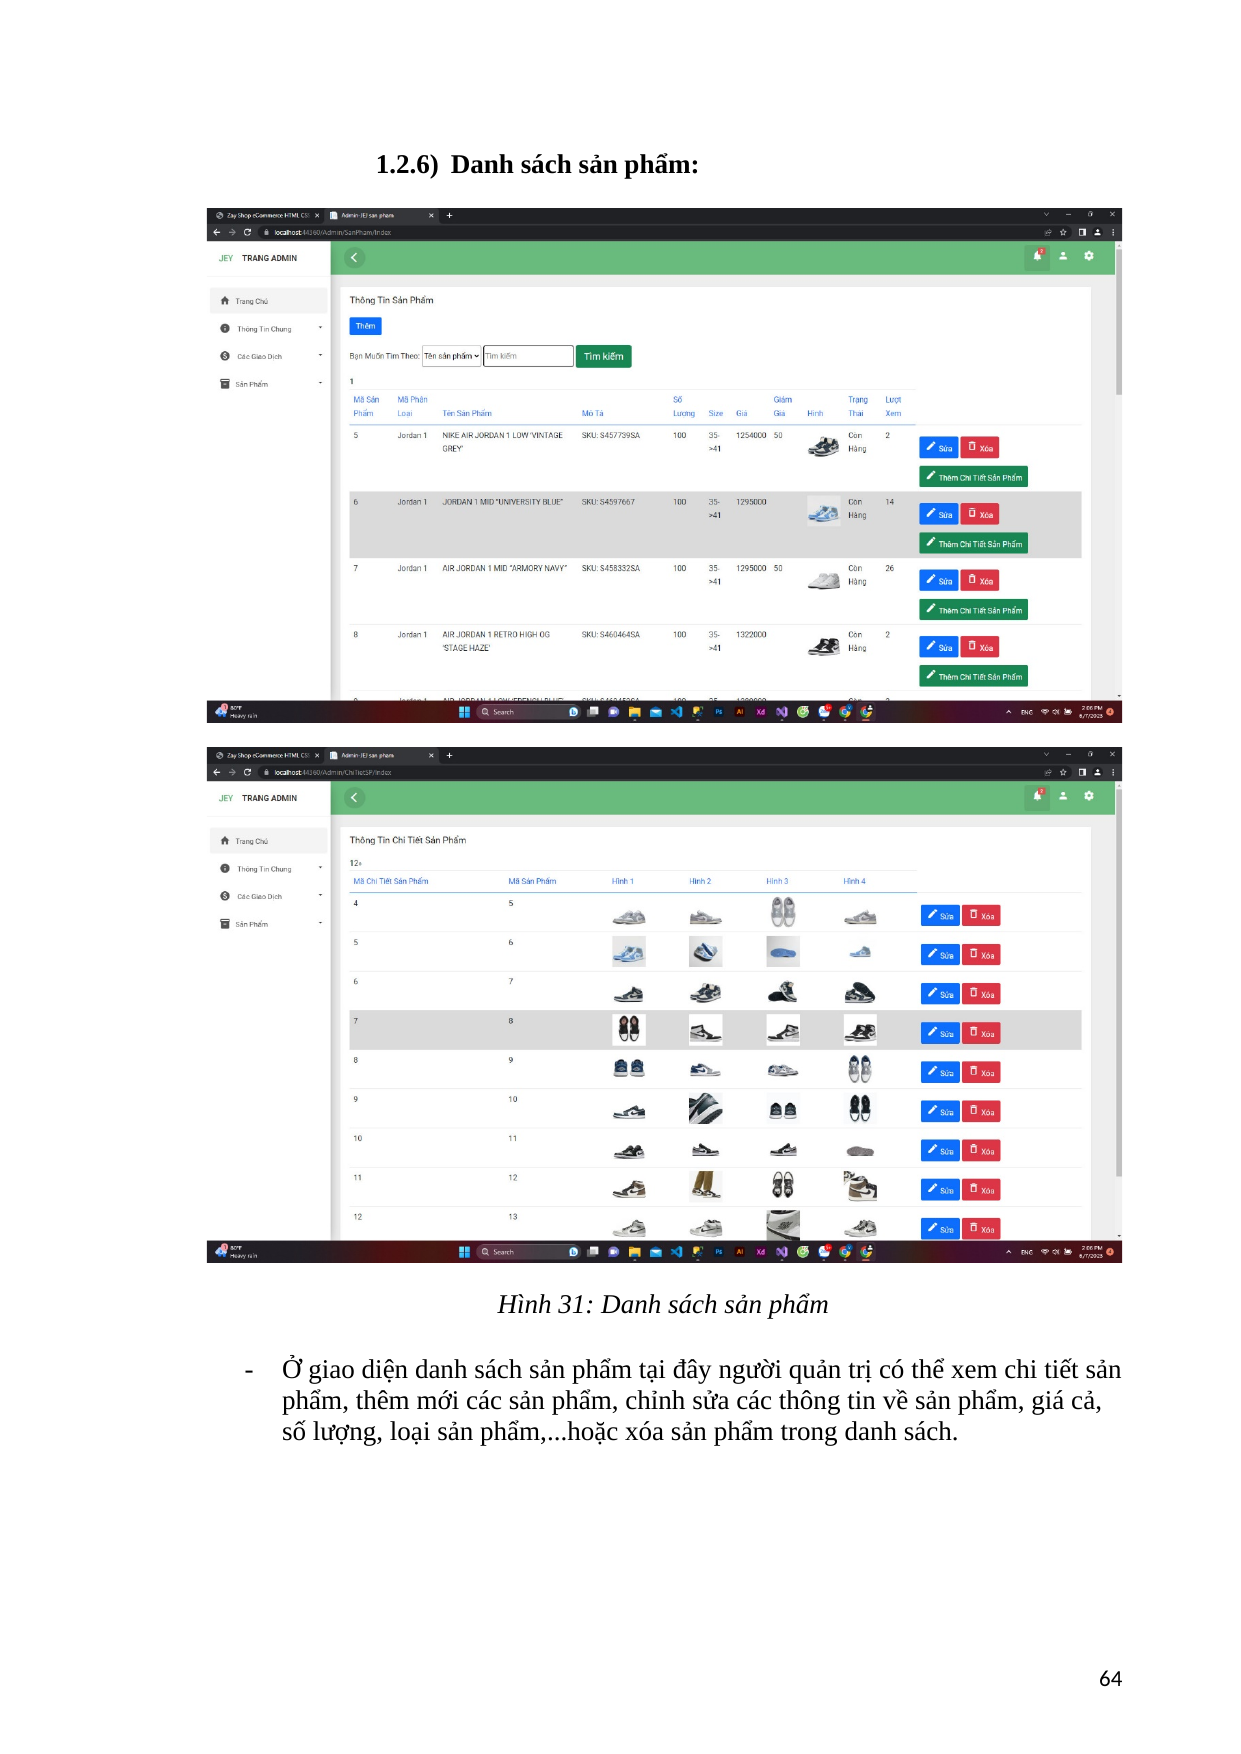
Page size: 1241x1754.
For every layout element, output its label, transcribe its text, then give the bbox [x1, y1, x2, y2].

picture [206, 747, 1123, 1263]
list Ở giao diện danh sách sản phẩm tại đây người quản trị có thể xem chi tiết sản phẩm, thêm mới các sản phẩm, chỉnh sửa các thông tin về sản phẩm, giá cả, số lượng, loại sản phẩm,...hoặc xóa sản phẩm trong danh sách. [244, 1353, 1122, 1446]
picture [206, 208, 1123, 723]
list Danh sách sản phẩm: [376, 148, 1122, 179]
text Hình 31: Danh sách sản phẩm [207, 1288, 1122, 1319]
